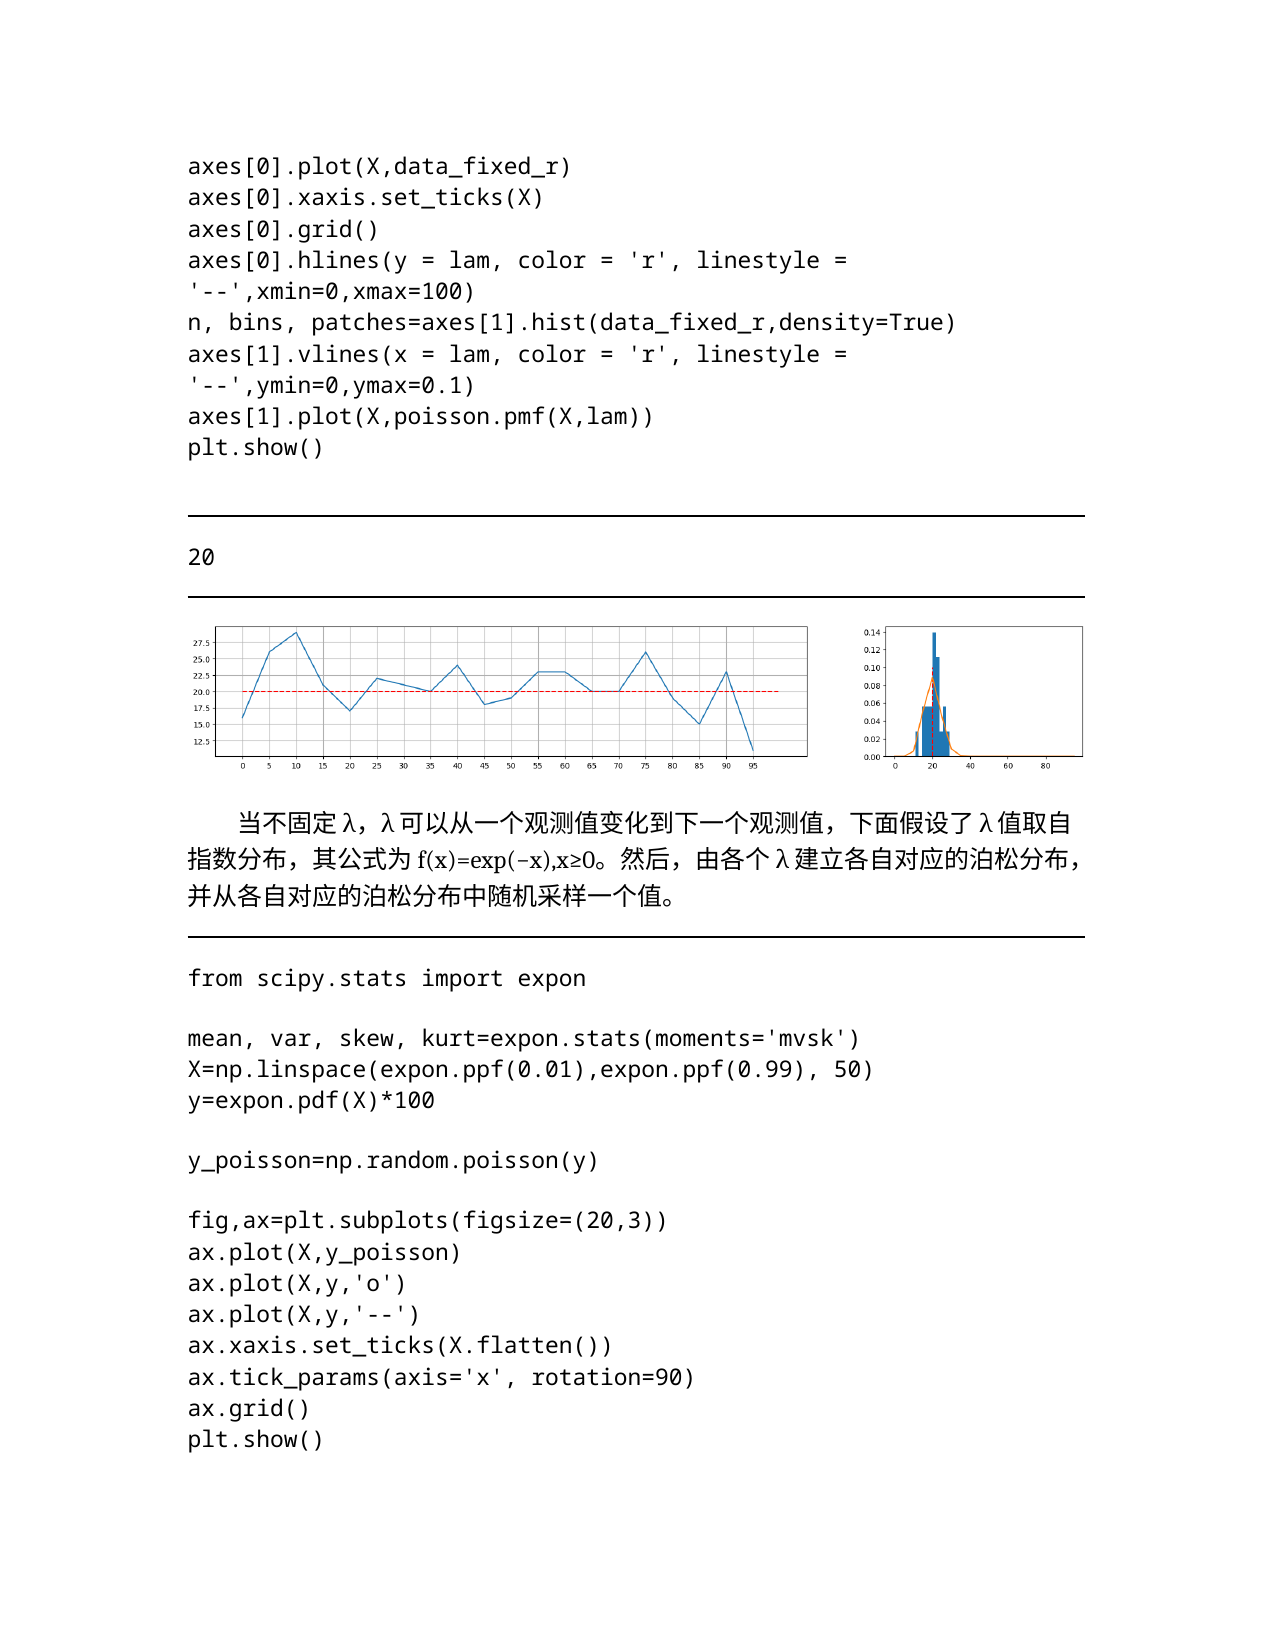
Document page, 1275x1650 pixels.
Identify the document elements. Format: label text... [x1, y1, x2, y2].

text axes[0].xaxis.set_ticks(X) [187, 181, 1087, 212]
text ax.grid() [187, 1392, 1087, 1423]
text axes[0].hlines(y = lam, color = 'r', linestyle = '--',xmin=0,xmax=100) [187, 244, 1087, 306]
text axes[1].vlines(x = lam, color = 'r', linestyle = '--',ymin=0,ymax=0.1) [187, 337, 1087, 400]
text axes[0].grid() [187, 212, 1087, 244]
text n, bins, patches=axes[1].hist(data_fixed_r,density=True) [187, 306, 1087, 337]
text y_poisson=np.random.poisson(y) [187, 1144, 1087, 1176]
text 20 [187, 541, 1087, 572]
text y=expon.pdf(X)*100 [187, 1084, 1087, 1116]
text axes[0].plot(X,data_fixed_r) [187, 150, 1087, 181]
picture [187, 621, 1088, 775]
text ax.xaxis.set_ticks(X.flatten()) [187, 1329, 1087, 1361]
text plt.show() [187, 1423, 1087, 1454]
text ax.plot(X,y_poisson) [187, 1236, 1087, 1267]
text ax.plot(X,y,'--') [187, 1298, 1087, 1329]
text from scipy.stats import expon [187, 962, 1087, 993]
text ax.plot(X,y,'o') [187, 1267, 1087, 1298]
text X=np.linspace(expon.ppf(0.01),expon.ppf(0.99), 50) [187, 1053, 1087, 1084]
text 当不固定λ，λ可以从一个观测值变化到下一个观测值，下面假设了λ值取自指数分布，其公式为f(x)=exp(−x),x≥0。然后，由各个λ建立各自对应的泊松分布，并从各自对应的泊松分布中随机采样一个值。 [187, 803, 1087, 912]
text fig,ax=plt.subplots(figsize=(20,3)) [187, 1204, 1087, 1236]
text plt.show() [187, 431, 1087, 462]
text ax.tick_params(axis='x', rotation=90) [187, 1361, 1087, 1392]
text axes[1].plot(X,poisson.pmf(X,lam)) [187, 400, 1087, 431]
text mean, var, skew, kurt=expon.stats(moments='mvsk') [187, 1022, 1087, 1053]
